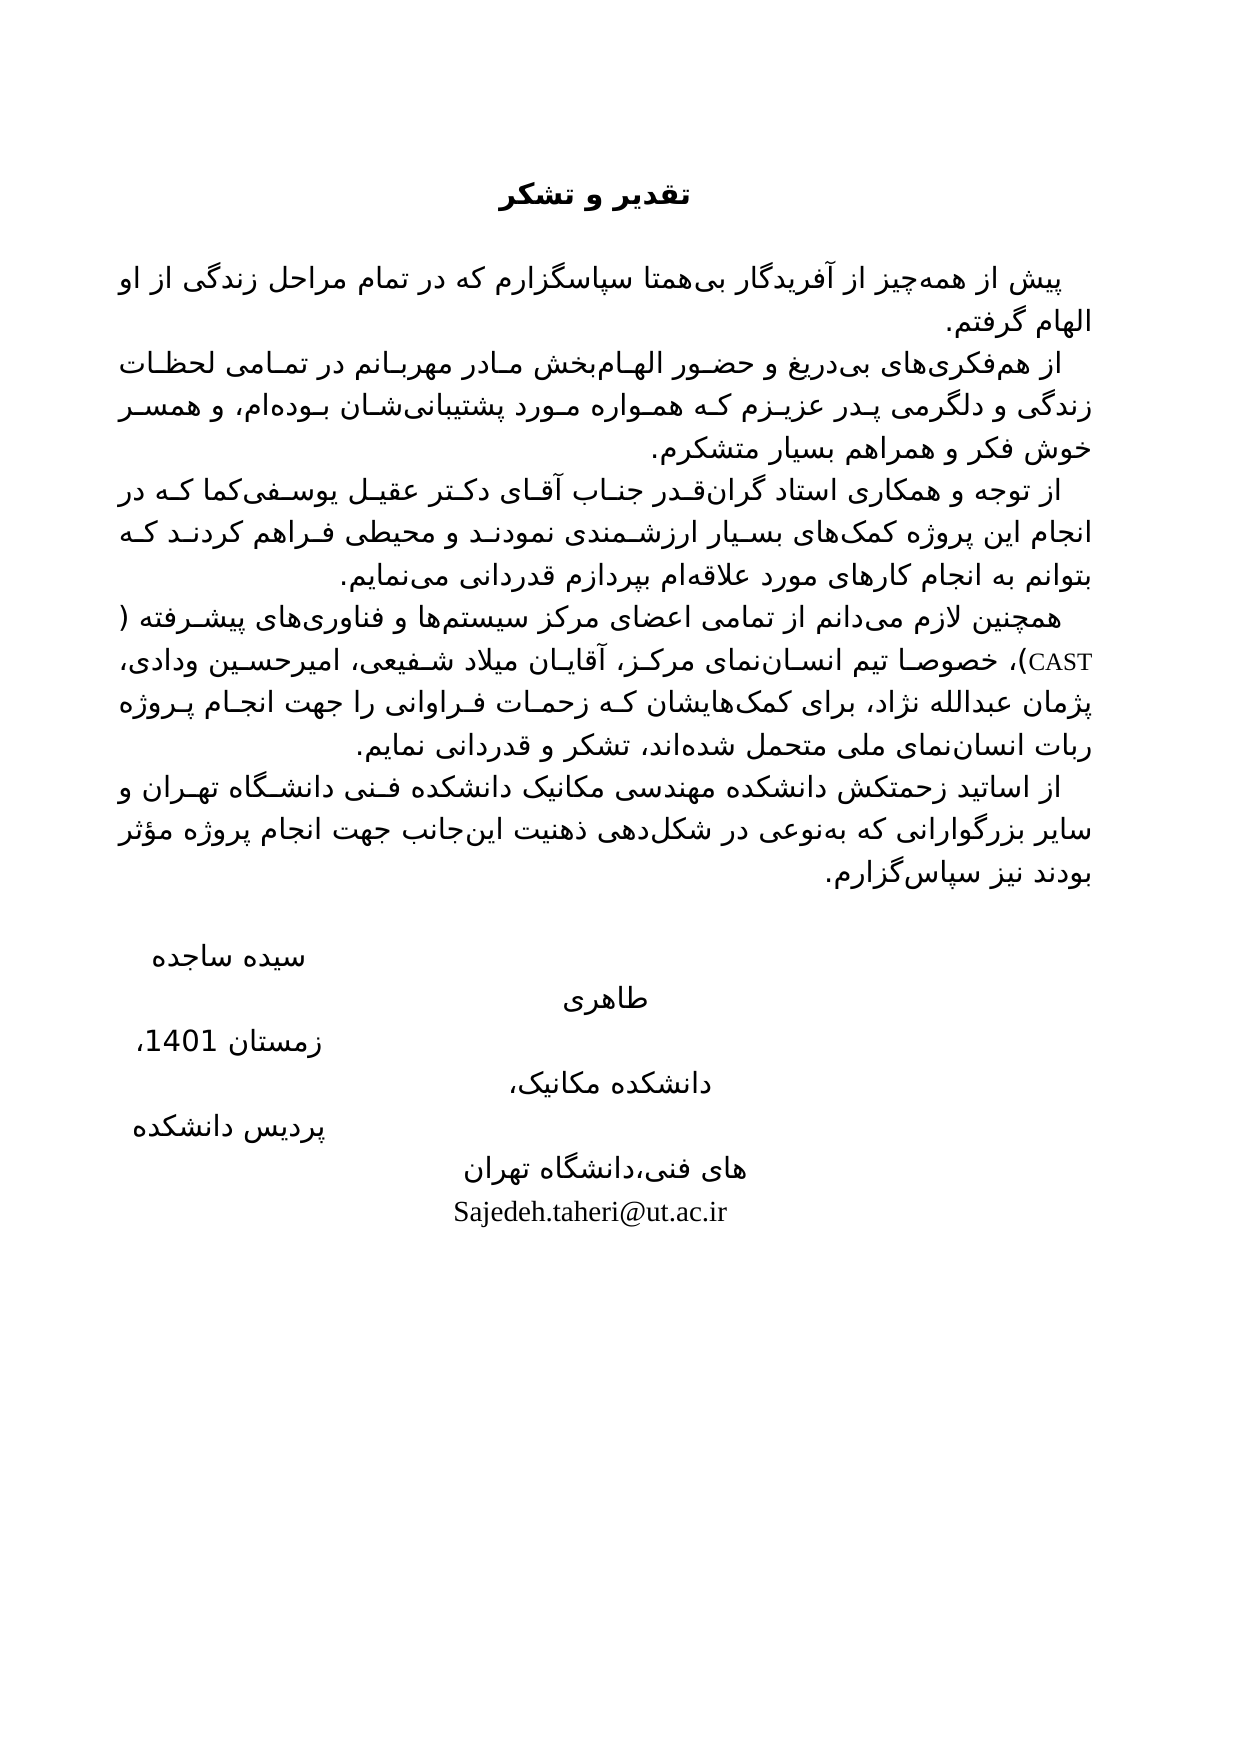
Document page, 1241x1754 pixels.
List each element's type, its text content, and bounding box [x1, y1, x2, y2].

text تقدير و تشکر [118, 177, 1092, 211]
text پیش از همه‌چیز از آفریدگار بی‌همتا سپاسگزارم که در تمام مراحل زندگی از او الهام گرفتم. [118, 261, 1092, 338]
text زمستان 1401، دانشکده مکانیک، [118, 1024, 1092, 1100]
text همچنین لازم می‌دانم از تمامی اعضای مرکز سیستم‌ها و فناوری‌های پیشرفته (CAST)، خصوصا تیم انسان‌نمای مرکز، آقایان میلاد شفیعی، امیرحسین ودادی، پژمان عبدالله نژاد، برای کمک‌هایشان که زحمات فراوانی را جهت انجام پروژه ربات انسان‌نمای ملی متحمل شده‌اند، تشکر و قدردانی نمایم. [118, 601, 1092, 762]
text پردیس دانشکده های فنی،دانشگاه تهران [118, 1109, 1092, 1185]
text Sajedeh.taheri@ut.ac.ir [118, 1194, 1092, 1227]
text از هم‌فکری‌های بی‌دریغ و حضور الهام‌بخش مادر مهربانم در تمامی لحظات زندگی و دلگرمی پدر عزیزم که همواره مورد پشتیبانی‌شان بوده‌ام، و همسر خوش فکر و همراهم بسیار متشکرم. [118, 346, 1092, 465]
text از توجه و همکاری استاد گران‌قدر جناب آقای دکتر عقیل یوسفی‌کما که در انجام این پروژه کمک‌های بسیار ارزشمندی نمودند و محیطی فراهم کردند که بتوانم به انجام کارهای مورد علاقه‌ام بپردازم قدردانی می‌نمایم. [118, 473, 1092, 592]
text سیده ساجده طاهری [118, 939, 1092, 1016]
text از اساتید زحمتکش دانشکده مهندسی مکانیک دانشکده فنی دانشگاه تهران و سایر بزرگوارانی که به‌نوعی در شکل‌دهی ذهنیت این‌جانب جهت انجام پروژه مؤثر بودند نیز سپاس‌گزارم. [118, 770, 1092, 889]
